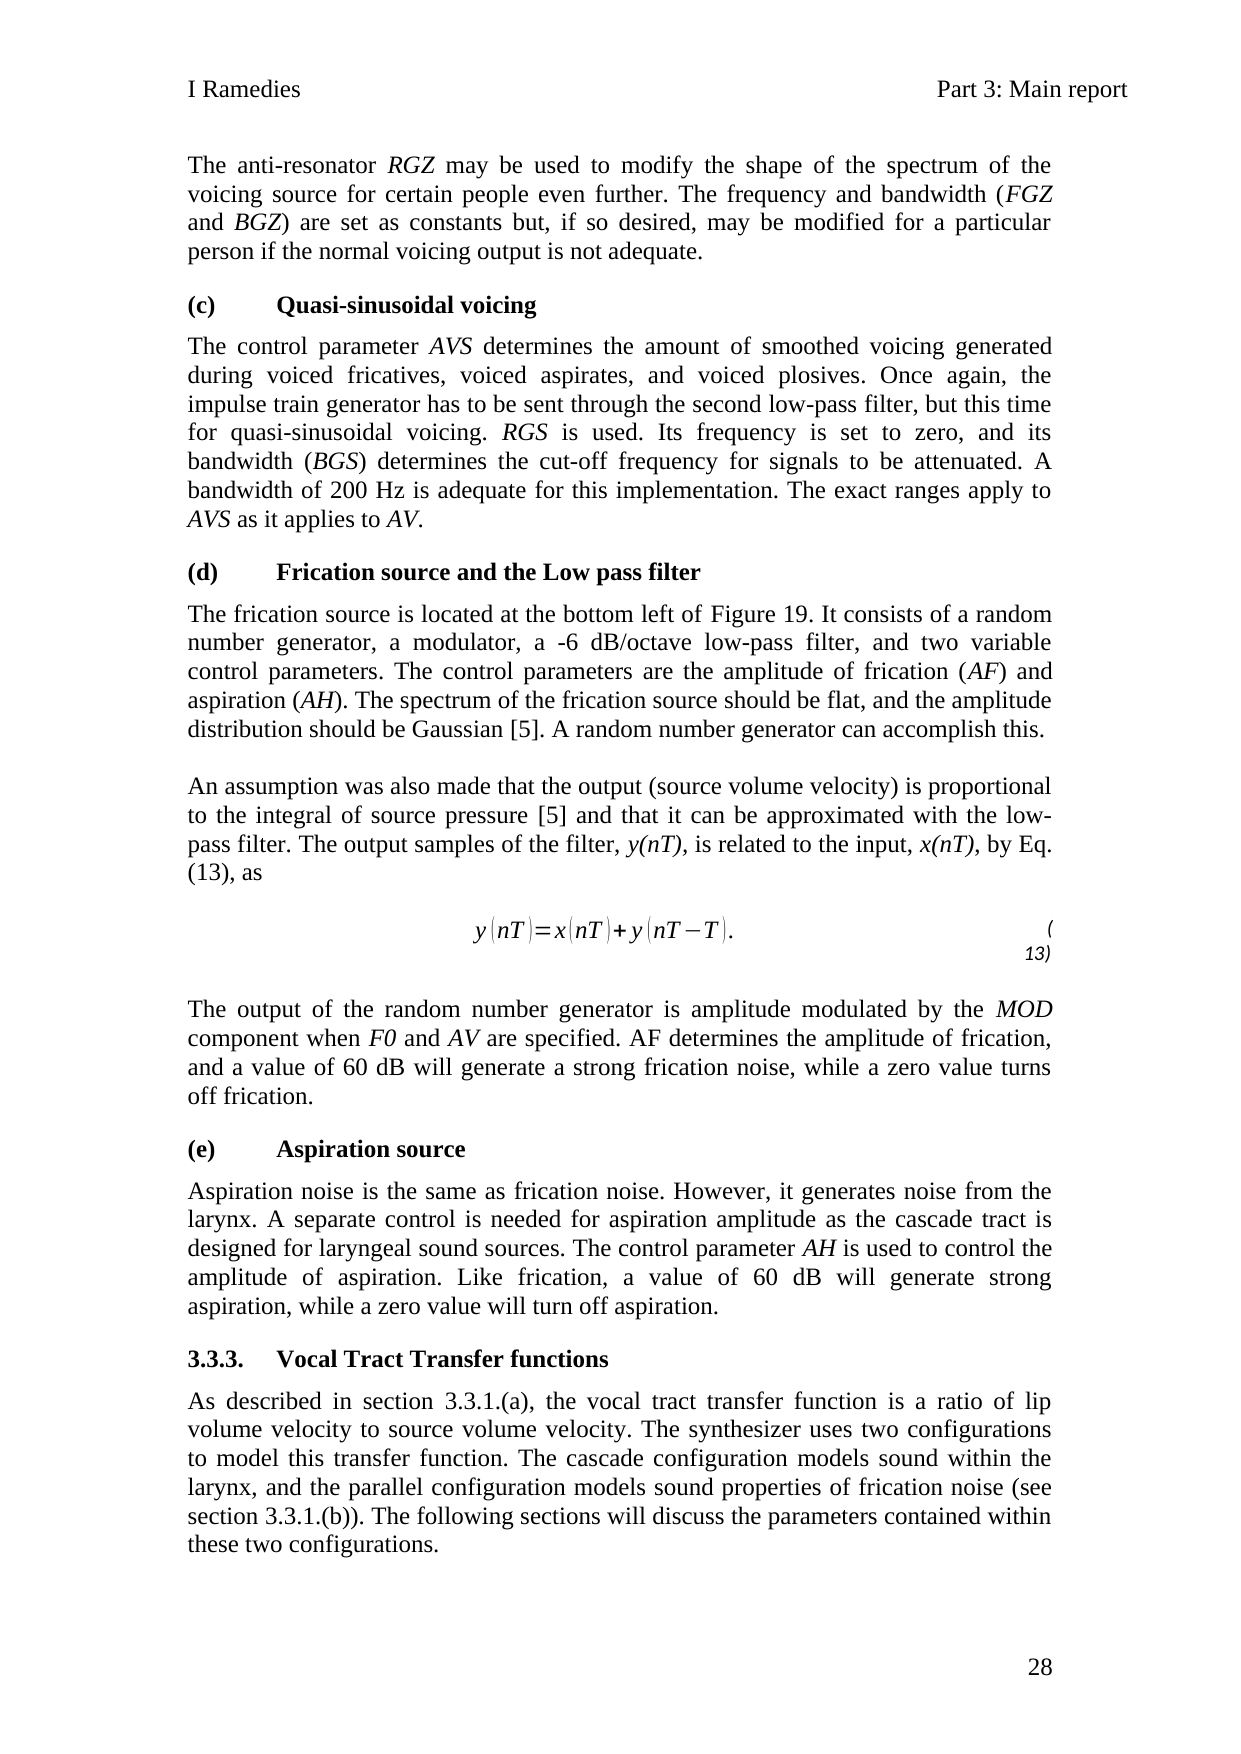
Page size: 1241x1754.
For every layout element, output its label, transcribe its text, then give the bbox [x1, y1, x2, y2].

subtitle Quasi-sinusoidal voicing [187, 290, 1053, 319]
text The output of the random number generator is amplitude modulated by the MOD component when F0 and AV are specified. AF determines the amplitude of frication, and a value of 60 dB will generate a strong frication noise, while a zero value turns off frication. [187, 994, 1053, 1109]
text The frication source is located at the bottom left of Figure 20. It consists of a random number generator, a modulator, a -6 dB/octave low-pass filter, and two variable control parameters. The control parameters are the amplitude of frication (AF) and aspiration (AH). The spectrum of the frication source should be flat, and the amplitude distribution should be Gaussian . A random number generator can accomplish this. [187, 599, 1053, 742]
subtitle Vocal Tract Transfer functions [187, 1344, 1053, 1373]
text The control parameter AVS determines the amount of smoothed voicing generated during voiced fricatives, voiced aspirates, and voiced plosives. Once again, the impulse train generator has to be sent through the second low-pass filter, but this time for quasi-sinusoidal voicing. RGS is used. Its frequency is set to zero, and its bandwidth (BGS) determines the cut-off frequency for signals to be attenuated. A bandwidth of 200 Hz is adequate for this implementation. The exact ranges apply to AVS as it applies to AV. [187, 331, 1053, 532]
text An assumption was also made that the output (source volume velocity) is proportional to the integral of source pressure and that it can be approximated with the low-pass filter. The output samples of the filter, y(nT), is related to the input, x(nT), by Eq. 13, as [187, 771, 1053, 886]
text As described in section 3.3.1(a), the vocal tract transfer function is a ratio of lip volume velocity to source volume velocity. The synthesizer uses two configurations to model this transfer function. The cascade configuration models sound within the larynx, and the parallel configuration models sound properties of frication noise (see section 3.3.1(b)). The following sections will discuss the parameters contained within these two configurations. [187, 1386, 1053, 1558]
table_header (13) [1019, 915, 1053, 966]
subtitle Aspiration source [187, 1134, 1053, 1163]
table_header [188, 915, 1019, 966]
text Aspiration noise is the same as frication noise. However, it generates noise from the larynx. A separate control is needed for aspiration amplitude as the cascade tract is designed for laryngeal sound sources. The control parameter AH is used to control the amplitude of aspiration. Like frication, a value of 60 dB will generate strong aspiration, while a zero value will turn off aspiration. [187, 1176, 1053, 1319]
text The anti-resonator RGZ may be used to modify the shape of the spectrum of the voicing source for certain people even further. The frequency and bandwidth (FGZ and BGZ) are set as constants but, if so desired, may be modified for a particular person if the normal voicing output is not adequate. [187, 150, 1053, 265]
subtitle Frication source and the Low pass filter [187, 557, 1053, 586]
